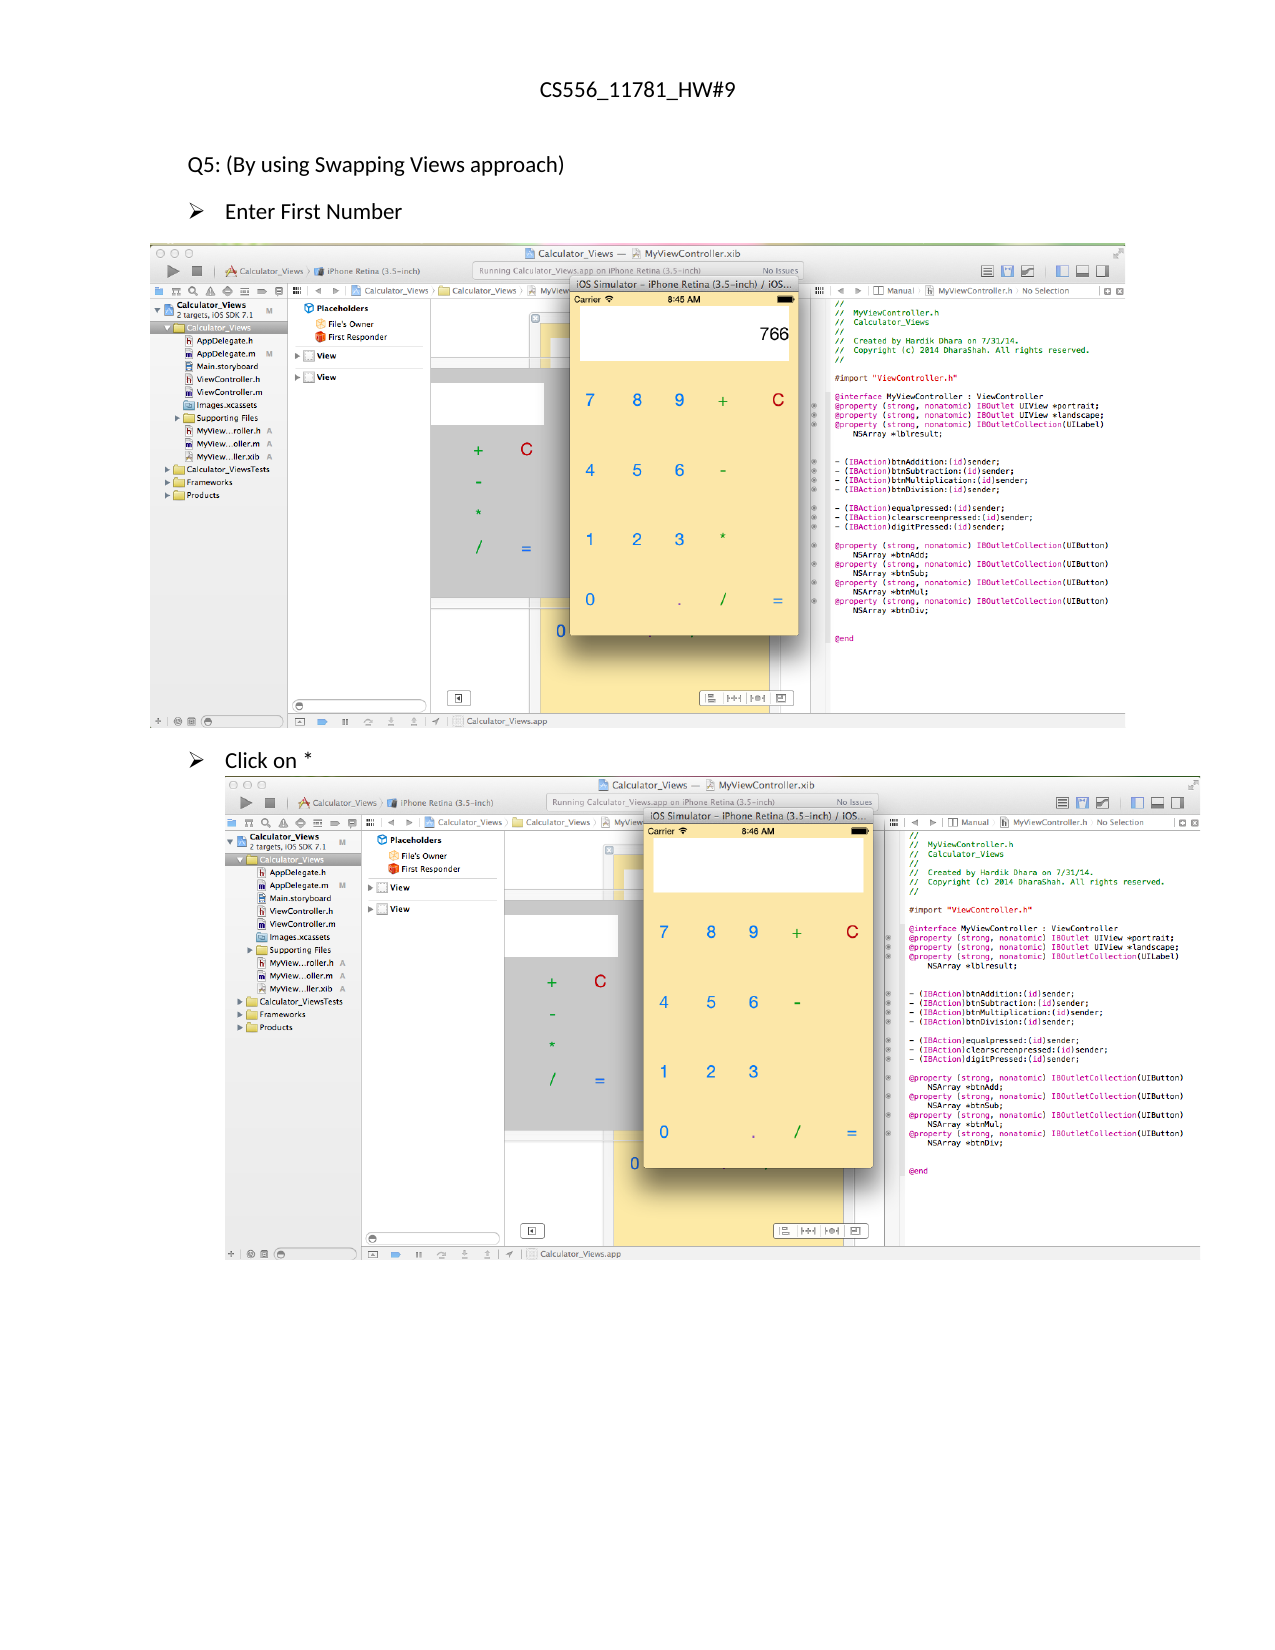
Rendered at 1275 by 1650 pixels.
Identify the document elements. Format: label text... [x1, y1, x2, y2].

text Q5: (By using Swapping Views approach) [187, 150, 1125, 178]
picture [225, 776, 1200, 1260]
picture [150, 243, 1125, 728]
list Enter First Number [187, 197, 1125, 225]
